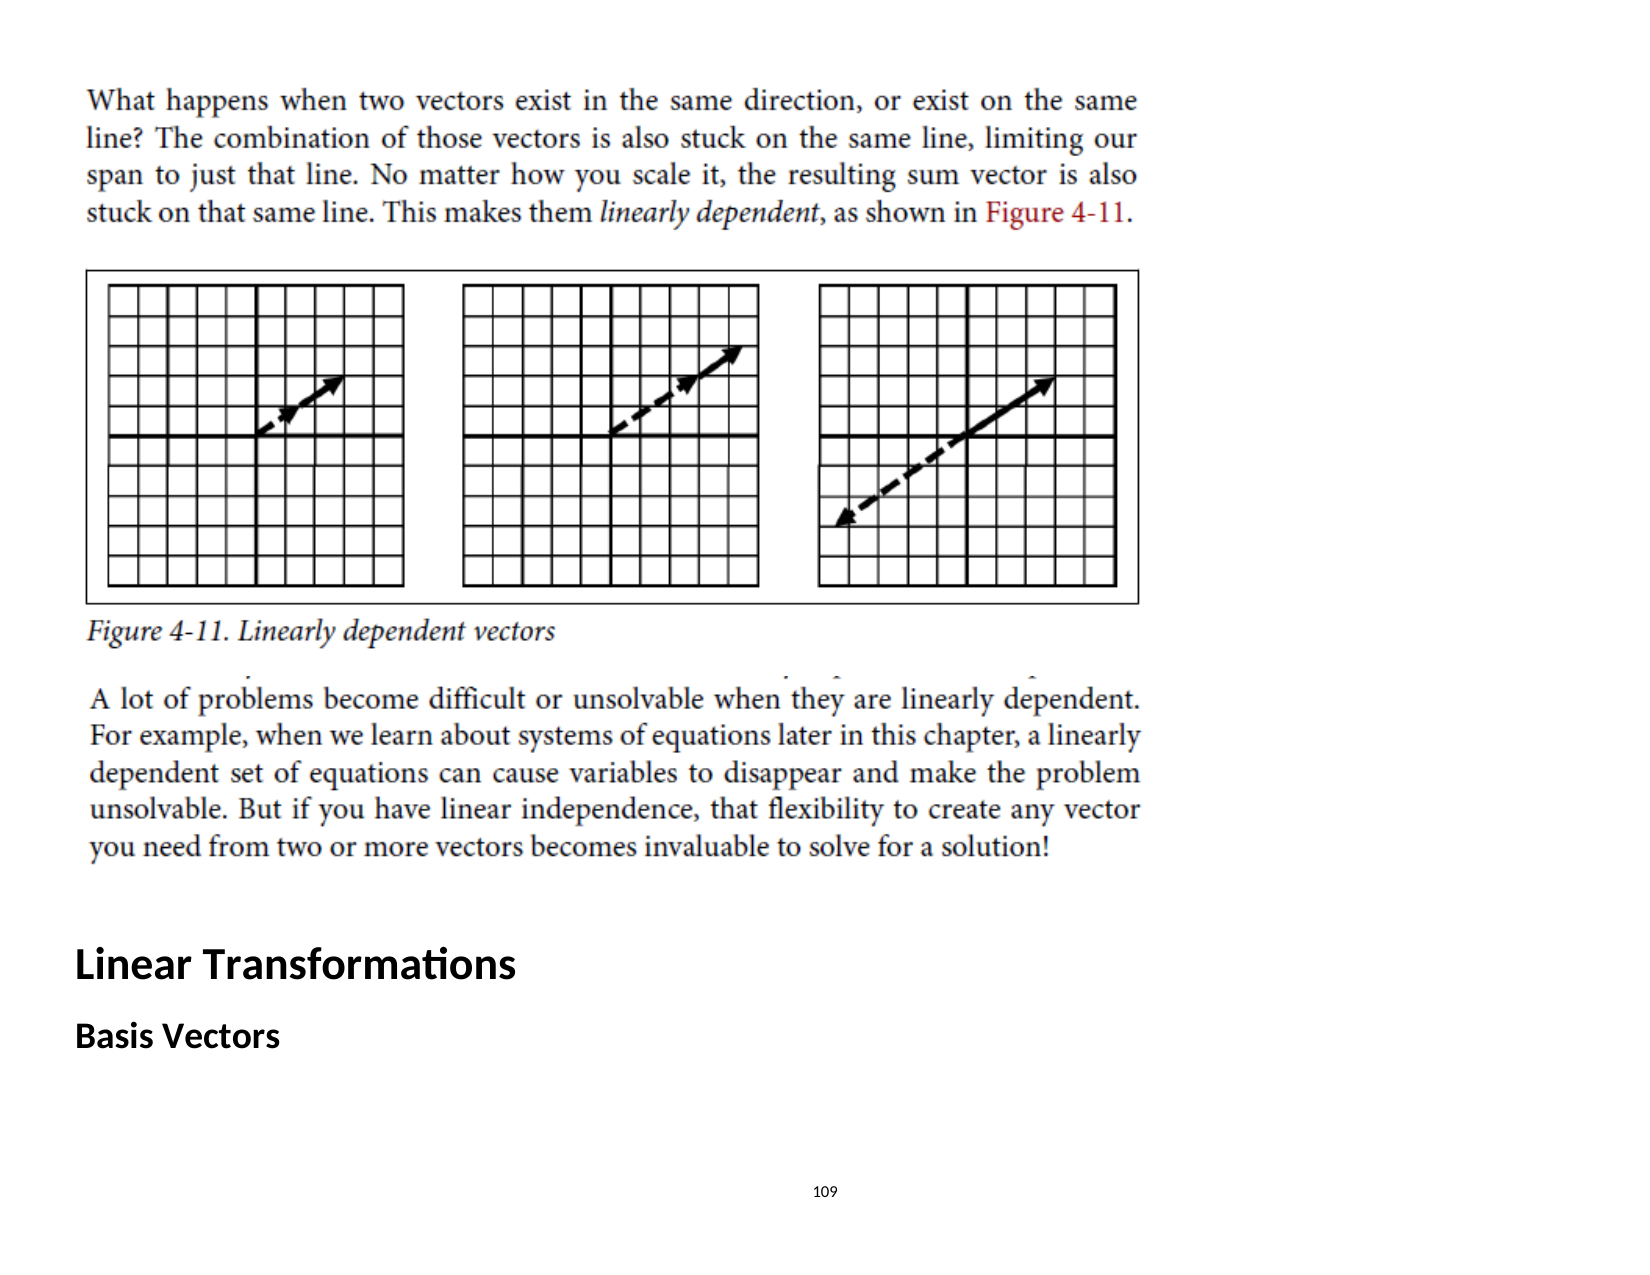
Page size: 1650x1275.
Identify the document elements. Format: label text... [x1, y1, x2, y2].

text Basis Vectors [75, 1012, 1575, 1058]
picture [75, 676, 1157, 869]
picture [75, 256, 1152, 658]
picture [75, 75, 1152, 238]
text Linear Transformations [75, 935, 1575, 991]
